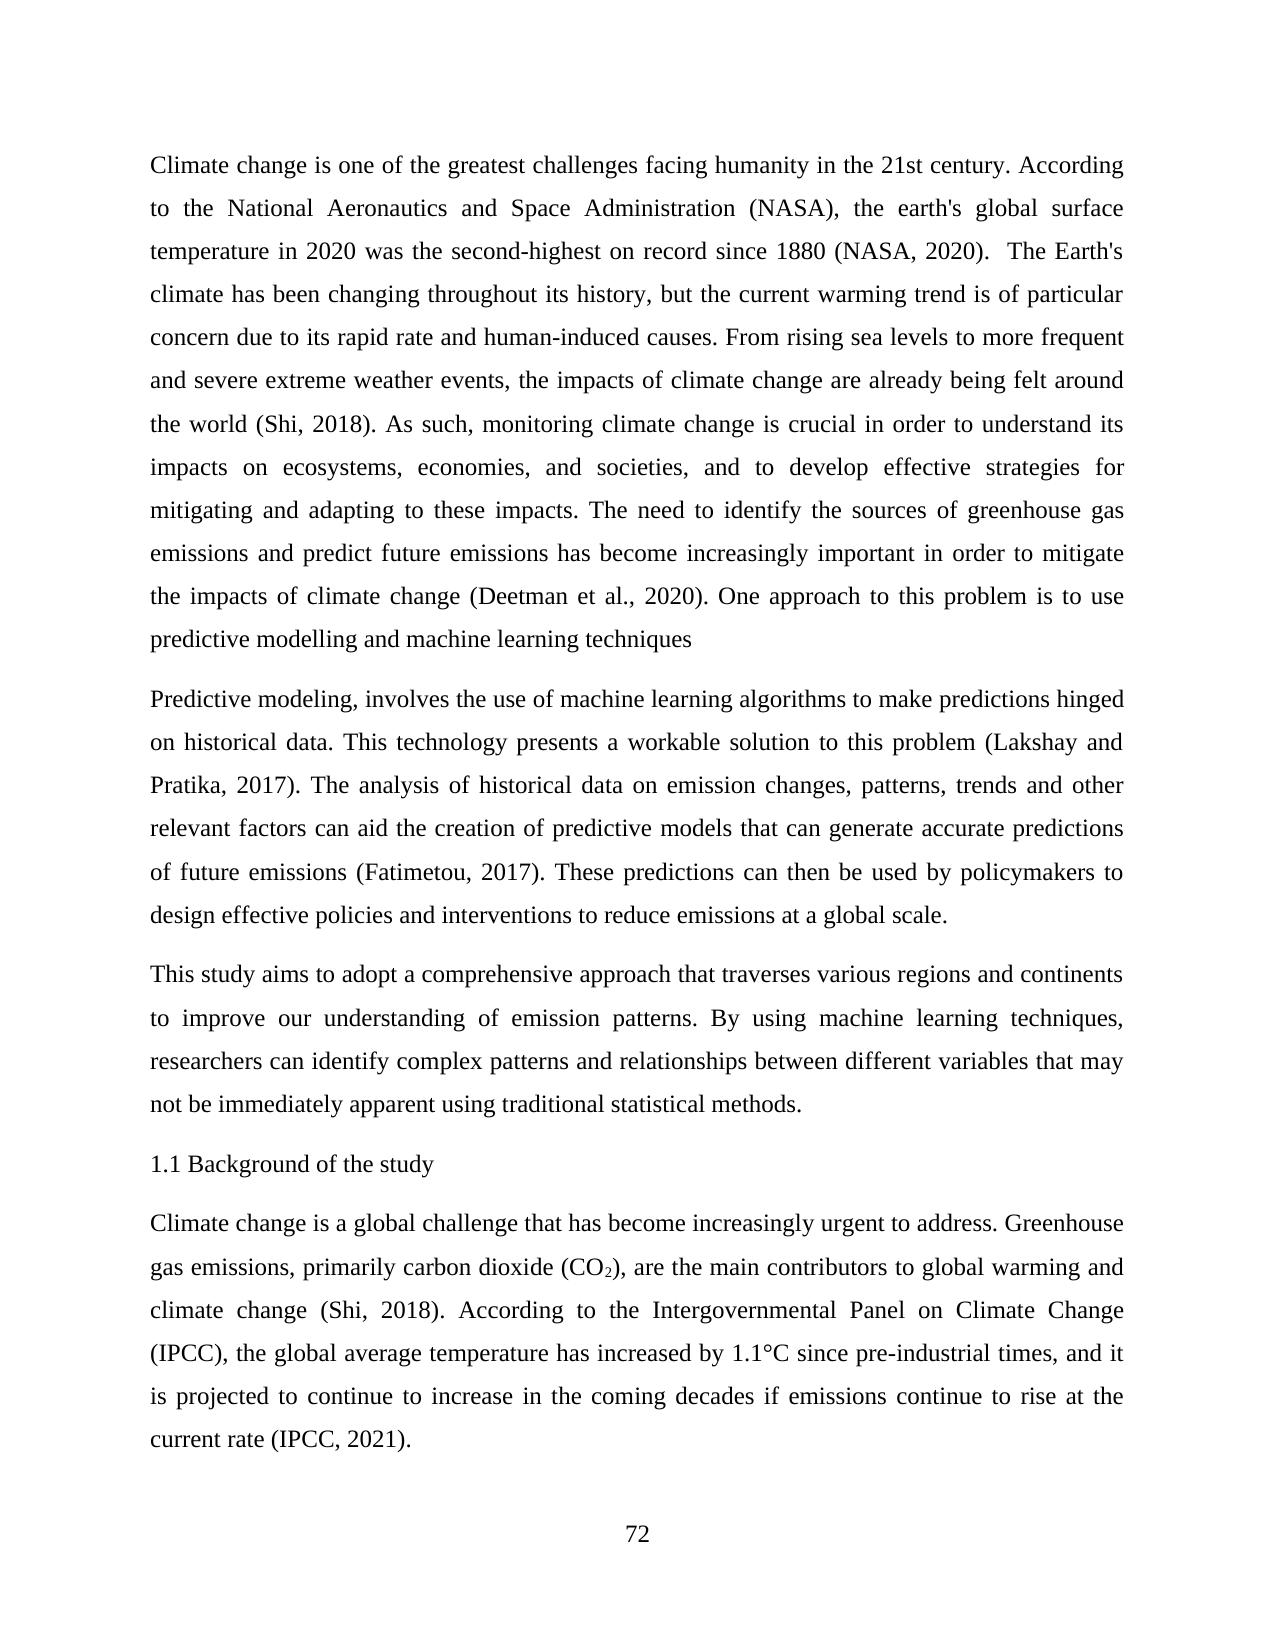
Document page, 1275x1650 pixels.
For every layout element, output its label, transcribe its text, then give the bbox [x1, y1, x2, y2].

text Climate change is a global challenge that has become increasingly urgent to address. Greenhouse gas emissions, primarily carbon dioxide (CO2), are the main contributors to global warming and climate change (Shi, 2018). According to the Intergovernmental Panel on Climate Change (IPCC), the global average temperature has increased by 1.1°C since pre-industrial times, and it is projected to continue to increase in the coming decades if emissions continue to rise at the current rate (IPCC, 2021). [150, 1208, 1125, 1453]
text 1.1 Background of the study [150, 1149, 1125, 1177]
text Predictive modeling, involves the use of machine learning algorithms to make predictions hinged on historical data. This technology presents a workable solution to this problem (Lakshay and Pratika, 2017). The analysis of historical data on emission changes, patterns, trends and other relevant factors can aid the creation of predictive models that can generate accurate predictions of future emissions (Fatimetou, 2017). These predictions can then be used by policymakers to design effective policies and interventions to reduce emissions at a global scale. [150, 684, 1125, 928]
text This study aims to adopt a comprehensive approach that traverses various regions and continents to improve our understanding of emission patterns. By using machine learning techniques, researchers can identify complex patterns and relationships between different variables that may not be immediately apparent using traditional statistical methods. [150, 959, 1125, 1118]
text Climate change is one of the greatest challenges facing humanity in the 21st century. According to the National Aeronautics and Space Administration (NASA), the earth's global surface temperature in 2020 was the second-highest on record since 1880 (NASA, 2020). The Earth's climate has been changing throughout its history, but the current warming trend is of particular concern due to its rapid rate and human-induced causes. From rising sea levels to more frequent and severe extreme weather events, the impacts of climate change are already being felt around the world (Shi, 2018). As such, monitoring climate change is crucial in order to understand its impacts on ecosystems, economies, and societies, and to develop effective strategies for mitigating and adapting to these impacts. The need to identify the sources of greenhouse gas emissions and predict future emissions has become increasingly important in order to mitigate the impacts of climate change (Deetman et al., 2020). One approach to this problem is to use predictive modelling and machine learning techniques [150, 150, 1125, 653]
